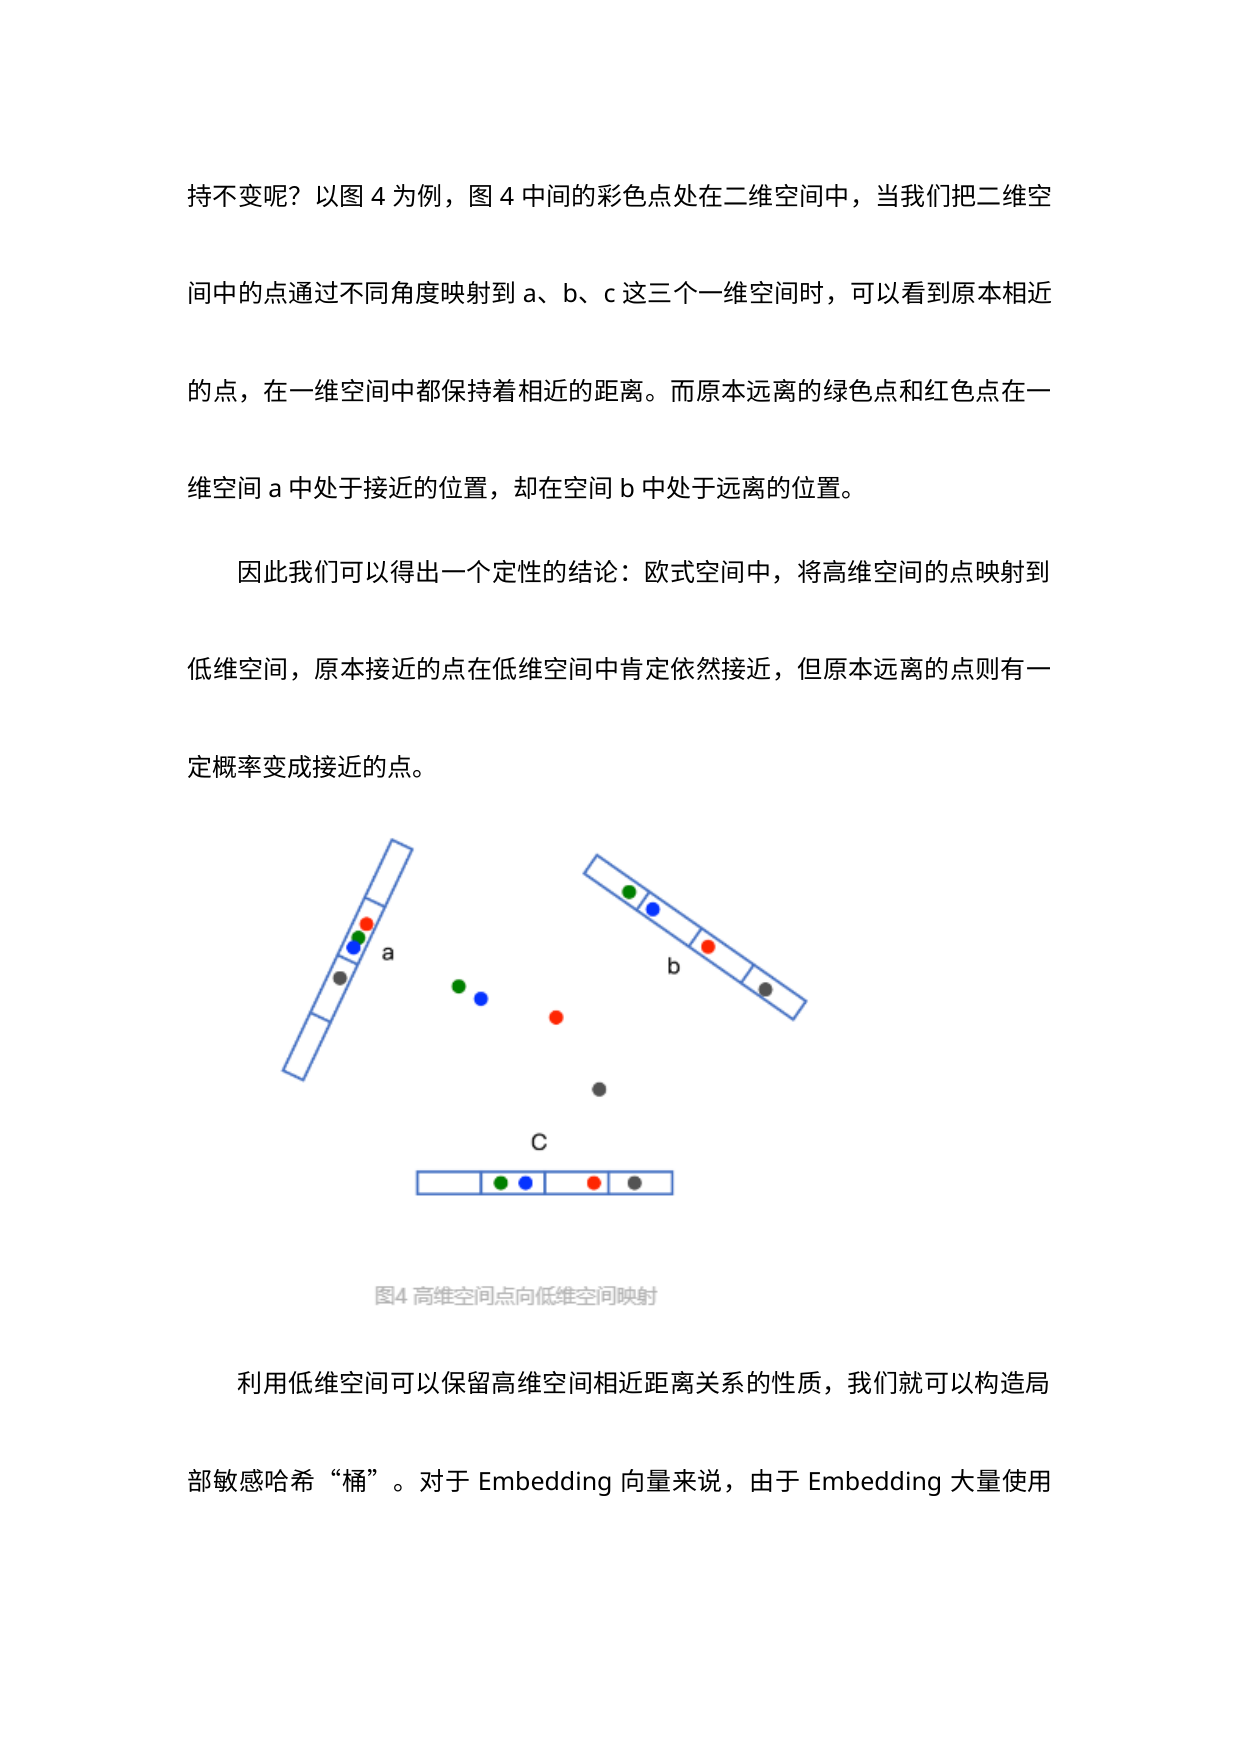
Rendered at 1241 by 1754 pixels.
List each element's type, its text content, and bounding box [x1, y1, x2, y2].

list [187, 162, 1053, 519]
list 因此我们可以得出一个定性的结论：欧式空间中，将高维空间的点映射到低维空间，原本接近的点在低维空间中肯定依然接近，但原本远离的点则有一定概率变成接近的点。 [187, 538, 1053, 798]
picture [237, 815, 855, 1321]
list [187, 1349, 1053, 1512]
